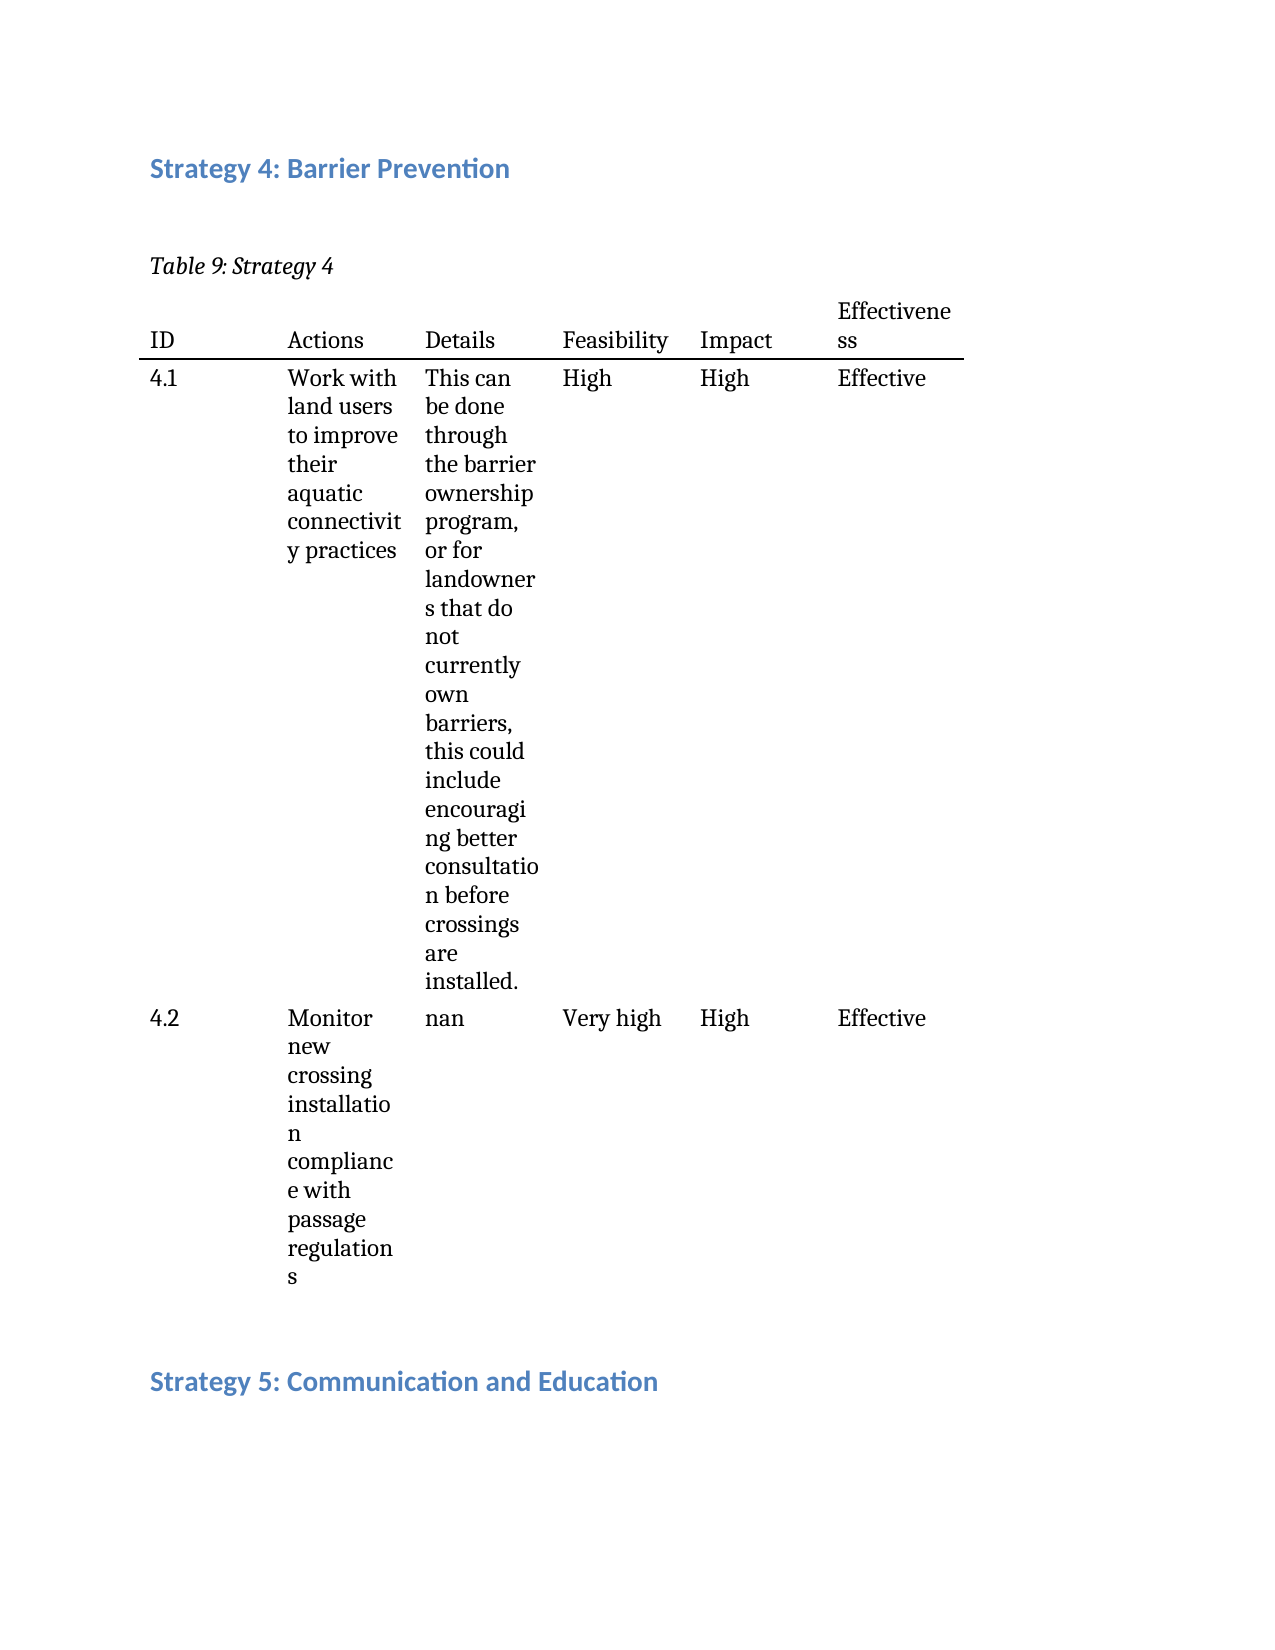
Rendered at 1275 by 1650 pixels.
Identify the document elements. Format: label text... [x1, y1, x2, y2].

subtitle Strategy 5: Communication and Education [150, 1363, 1125, 1399]
table_cell Effective [826, 360, 964, 1000]
table_header Effectiveness [826, 293, 964, 358]
table_cell High [689, 1000, 826, 1295]
table_cell High [689, 360, 826, 1000]
table_cell Very high [551, 1000, 689, 1295]
subtitle Strategy 4: Barrier Prevention [150, 150, 1125, 186]
table_cell 4.2 [139, 1000, 276, 1295]
table_cell High [551, 360, 689, 1000]
table_cell 4.1 [139, 360, 276, 1000]
table_cell Monitor new crossing installation compliance with passage regulations [276, 1000, 414, 1295]
table_cell nan [414, 1000, 551, 1295]
table_header Details [414, 293, 551, 358]
table_header Feasibility [551, 293, 689, 358]
table_header Actions [276, 293, 414, 358]
table_cell Effective [826, 1000, 964, 1295]
table_header Impact [689, 293, 826, 358]
table_cell This can be done through the barrier ownership program, or for landowners that do not currently own barriers, this could include encouraging better consultation before crossings are installed. [414, 360, 551, 1000]
text Table 9: Strategy 4 [150, 252, 1125, 281]
table_header ID [139, 293, 276, 358]
table_cell Work with land users to improve their aquatic connectivity practices [276, 360, 414, 1000]
